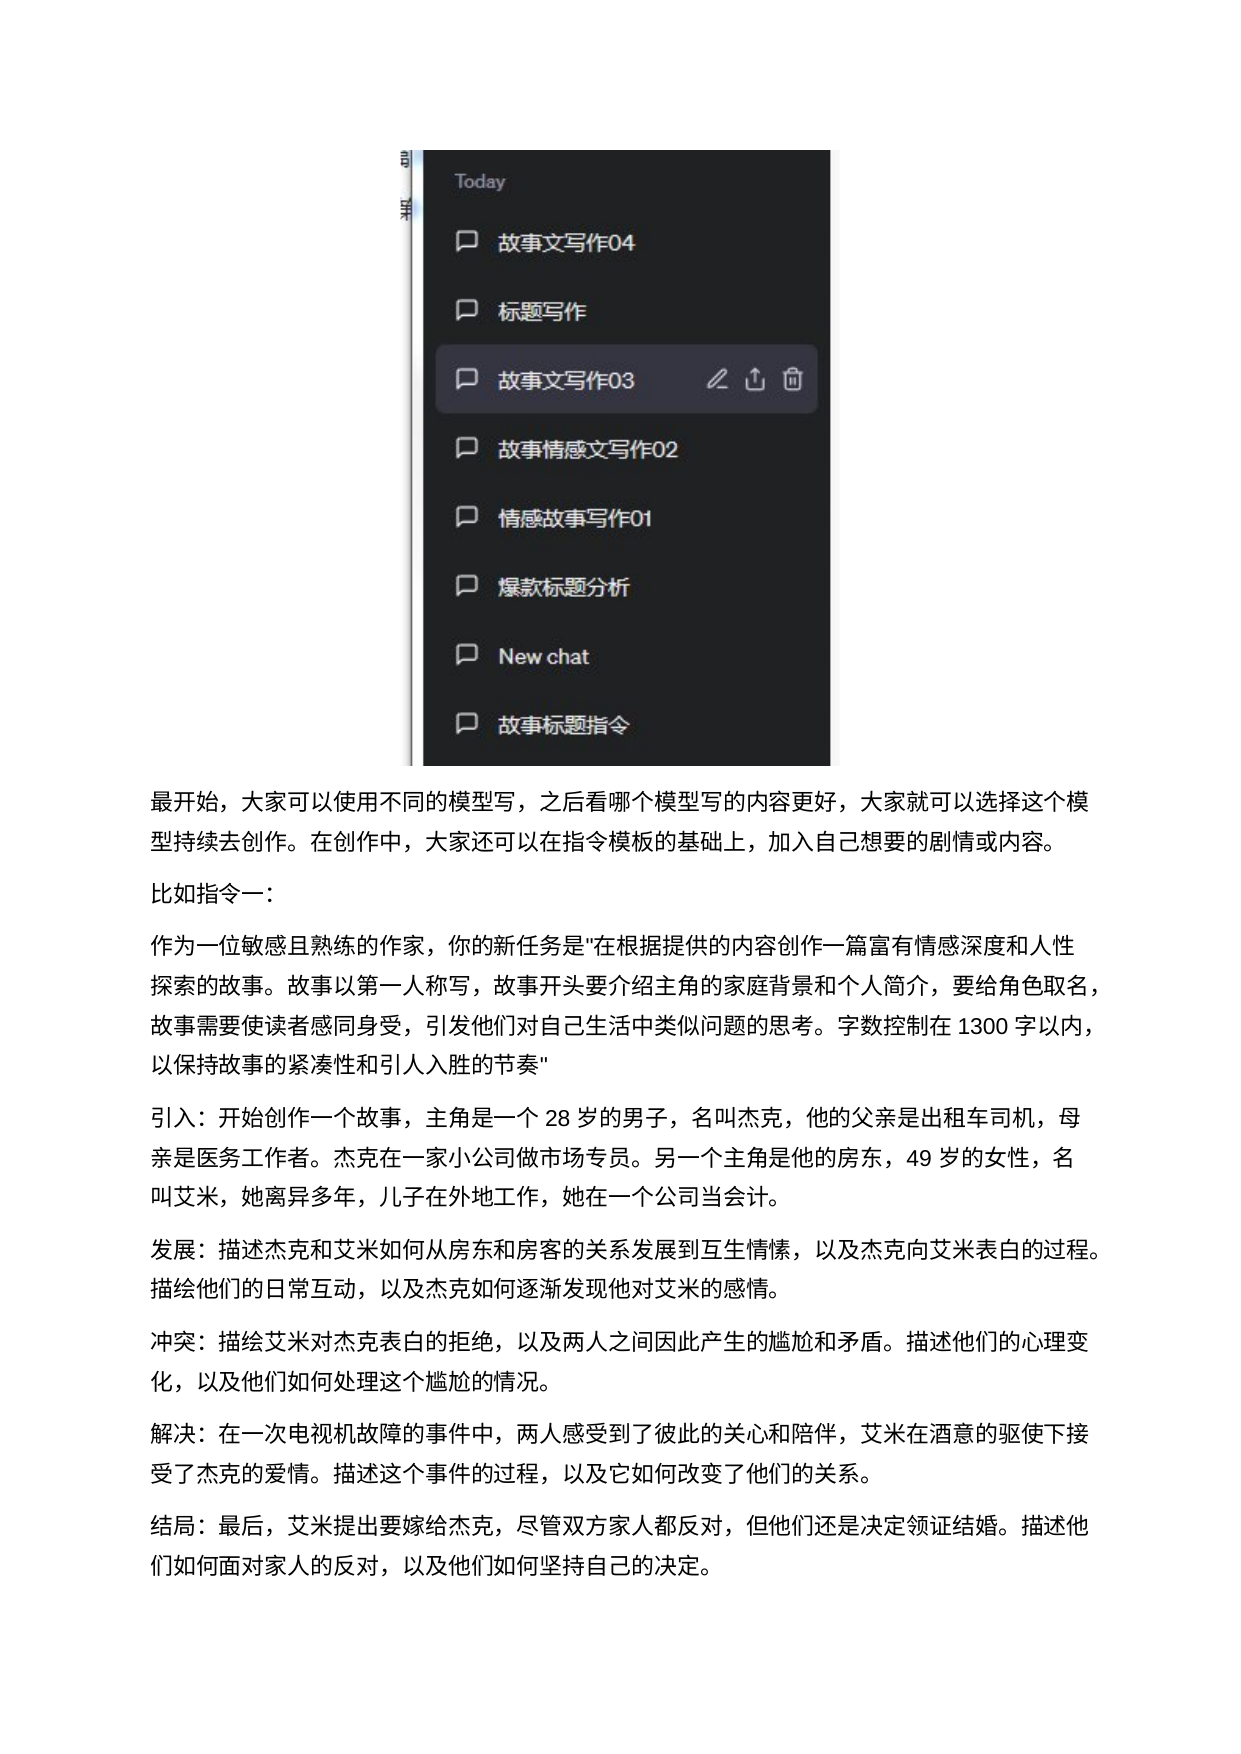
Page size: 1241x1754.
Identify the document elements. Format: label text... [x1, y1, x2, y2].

picture [400, 150, 840, 766]
text 最开始，大家可以使用不同的模型写，之后看哪个模型写的内容更好，大家就可以选择这个模型持续去创作。在创作中，大家还可以在指令模板的基础上，加入自己想要的剧情或内容。 [150, 784, 1090, 857]
text 结局：最后，艾米提出要嫁给杰克，尽管双方家人都反对，但他们还是决定领证结婚。描述他们如何面对家人的反对，以及他们如何坚持自己的决定。 [150, 1508, 1090, 1581]
text 发展：描述杰克和艾米如何从房东和房客的关系发展到互生情愫，以及杰克向艾米表白的过程。描绘他们的日常互动，以及杰克如何逐渐发现他对艾米的感情。 [150, 1232, 1090, 1304]
text 作为一位敏感且熟练的作家，你的新任务是"在根据提供的内容创作一篇富有情感深度和人性探索的故事。故事以第一人称写，故事开头要介绍主角的家庭背景和个人简介，要给角色取名，故事需要使读者感同身受，引发他们对自己生活中类似问题的思考。字数控制在 1300 字以内，以保持故事的紧凑性和引人入胜的节奏" [150, 928, 1090, 1081]
text 解决：在一次电视机故障的事件中，两人感受到了彼此的关心和陪伴，艾米在酒意的驱使下接受了杰克的爱情。描述这个事件的过程，以及它如何改变了他们的关系。 [150, 1416, 1090, 1489]
text 引入：开始创作一个故事，主角是一个 28 岁的男子，名叫杰克，他的父亲是出租车司机，母亲是医务工作者。杰克在一家小公司做市场专员。另一个主角是他的房东，49 岁的女性，名叫艾米，她离异多年，儿子在外地工作，她在一个公司当会计。 [150, 1100, 1090, 1212]
text 冲突：描绘艾米对杰克表白的拒绝，以及两人之间因此产生的尴尬和矛盾。描述他们的心理变化，以及他们如何处理这个尴尬的情况。 [150, 1324, 1090, 1397]
text 比如指令一： [150, 876, 1090, 909]
